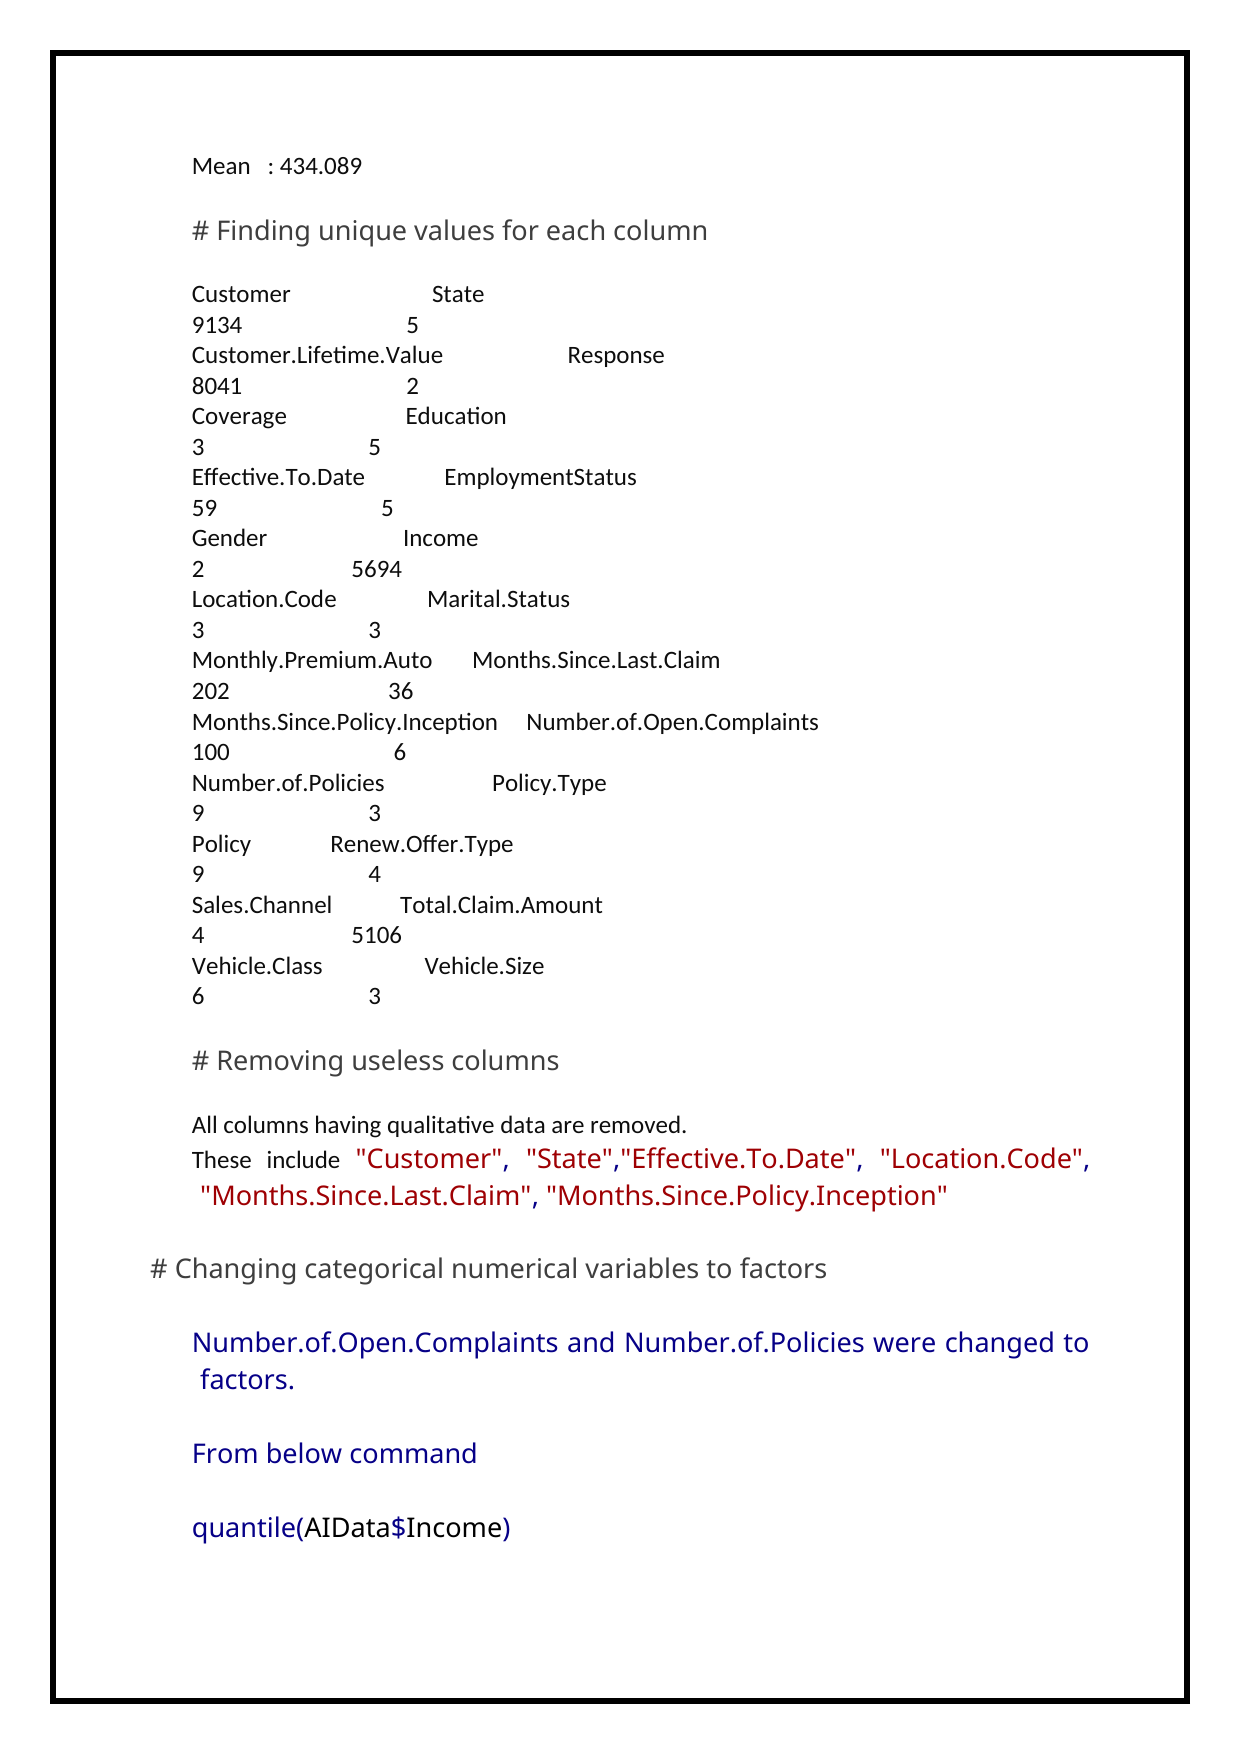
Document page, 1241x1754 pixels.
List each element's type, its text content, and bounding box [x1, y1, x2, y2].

text Number.of.Open.Complaints and Number.of.Policies were changed to factors. [192, 1324, 1090, 1397]
text Gender Income [192, 523, 1090, 553]
text # Removing useless columns [192, 1041, 1090, 1078]
text Sales.Channel Total.Claim.Amount [192, 889, 1090, 919]
text 2 5694 [192, 553, 1090, 584]
text 4 5106 [192, 919, 1090, 950]
text 6 3 [192, 980, 1090, 1011]
text 9 3 [192, 797, 1090, 828]
text All columns having qualitative data are removed. [192, 1109, 1090, 1139]
text 9134 5 [192, 309, 1090, 339]
text From below command [192, 1434, 1090, 1471]
text 3 5 [192, 431, 1090, 462]
text Policy Renew.Offer.Type [192, 828, 1090, 858]
text Months.Since.Policy.Inception Number.of.Open.Complaints [192, 706, 1090, 736]
text Vehicle.Class Vehicle.Size [192, 950, 1090, 980]
text 100 6 [192, 736, 1090, 767]
text Monthly.Premium.Auto Months.Since.Last.Claim [192, 645, 1090, 675]
text # Finding unique values for each column [192, 211, 1090, 248]
text quantile(AIData$Income) [192, 1508, 1090, 1545]
text Number.of.Policies Policy.Type [192, 767, 1090, 797]
text These include "Customer", "State","Effective.To.Date", "Location.Code", "Months.Since.Last.Claim", "Months.Since.Policy.Inception" [192, 1139, 1090, 1213]
text Effective.To.Date EmploymentStatus [192, 462, 1090, 492]
text 202 36 [192, 675, 1090, 706]
text Customer.Lifetime.Value Response [192, 339, 1090, 370]
text Customer State [192, 278, 1090, 309]
text Coverage Education [192, 401, 1090, 431]
text # Changing categorical numerical variables to factors [150, 1250, 1090, 1287]
text Mean : 434.089 [192, 150, 1090, 181]
text 59 5 [192, 492, 1090, 523]
text 3 3 [192, 614, 1090, 645]
text Location.Code Marital.Status [192, 584, 1090, 614]
text 8041 2 [192, 370, 1090, 401]
text 9 4 [192, 858, 1090, 889]
